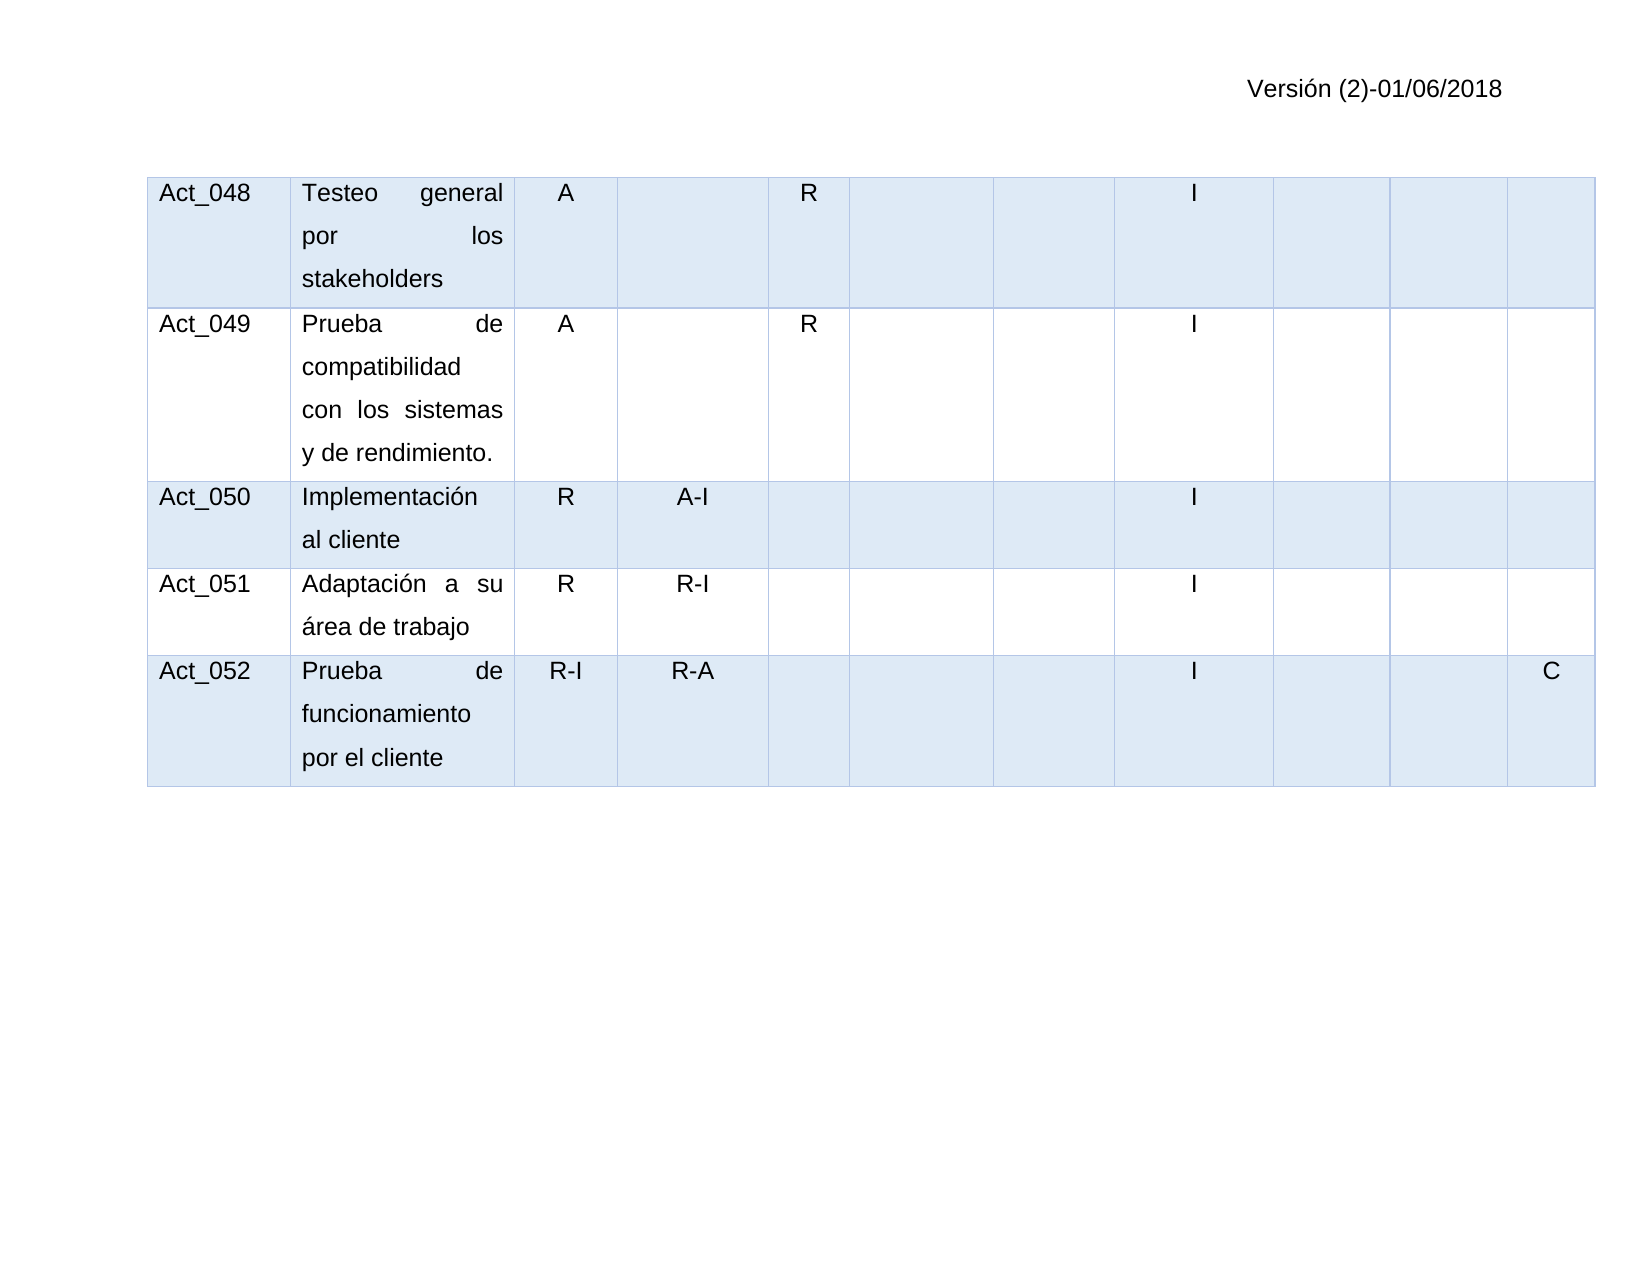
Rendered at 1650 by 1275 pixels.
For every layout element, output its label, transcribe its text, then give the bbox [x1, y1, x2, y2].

table_cell [769, 482, 849, 568]
table_cell I [1115, 309, 1273, 481]
table_cell Act_049 [148, 309, 290, 481]
table_cell [994, 569, 1114, 655]
table_cell [850, 656, 993, 786]
table_cell R-A [618, 656, 768, 786]
table_cell [1274, 569, 1389, 655]
table_cell [850, 309, 993, 481]
table_cell R-I [618, 569, 768, 655]
table_cell Act_052 [148, 656, 290, 786]
table_cell A [515, 178, 617, 307]
table_cell [1508, 178, 1594, 307]
table_cell [1508, 569, 1594, 655]
table_cell [1274, 309, 1389, 481]
table_cell Adaptación a su área de trabajo [291, 569, 514, 655]
table_cell R-I [515, 656, 617, 786]
table_cell I [1115, 569, 1273, 655]
table_cell [1508, 309, 1594, 481]
table_cell Prueba de funcionamiento por el cliente [291, 656, 514, 786]
table_cell [850, 569, 993, 655]
table_cell [994, 178, 1114, 307]
table_cell [1274, 656, 1389, 786]
table_cell [1508, 482, 1594, 568]
table_cell Act_048 [148, 178, 290, 307]
table_cell R [769, 178, 849, 307]
table_cell Prueba de compatibilidad con los sistemas y de rendimiento. [291, 309, 514, 481]
table_cell [618, 178, 768, 307]
table_cell Implementación al cliente [291, 482, 514, 568]
table_cell [1391, 482, 1507, 568]
table_cell R [769, 309, 849, 481]
table_cell [1391, 569, 1507, 655]
table_cell [1391, 656, 1507, 786]
table_cell [994, 482, 1114, 568]
table_cell I [1115, 482, 1273, 568]
table_cell [850, 178, 993, 307]
table_cell A [515, 309, 617, 481]
table_cell Act_051 [148, 569, 290, 655]
table_cell [1274, 178, 1389, 307]
table_cell [994, 309, 1114, 481]
table_cell R [515, 482, 617, 568]
table_cell [769, 656, 849, 786]
table_cell [769, 569, 849, 655]
table_cell [994, 656, 1114, 786]
table_cell A-I [618, 482, 768, 568]
table_cell [1274, 482, 1389, 568]
table_cell I [1115, 178, 1273, 307]
table_cell Testeo general por los stakeholders [291, 178, 514, 307]
table_cell [618, 309, 768, 481]
table_cell I [1115, 656, 1273, 786]
table_cell R [515, 569, 617, 655]
table_cell Act_050 [148, 482, 290, 568]
table_cell [1391, 178, 1507, 307]
table_cell [850, 482, 993, 568]
table_cell [1391, 309, 1507, 481]
table_cell C [1508, 656, 1594, 786]
